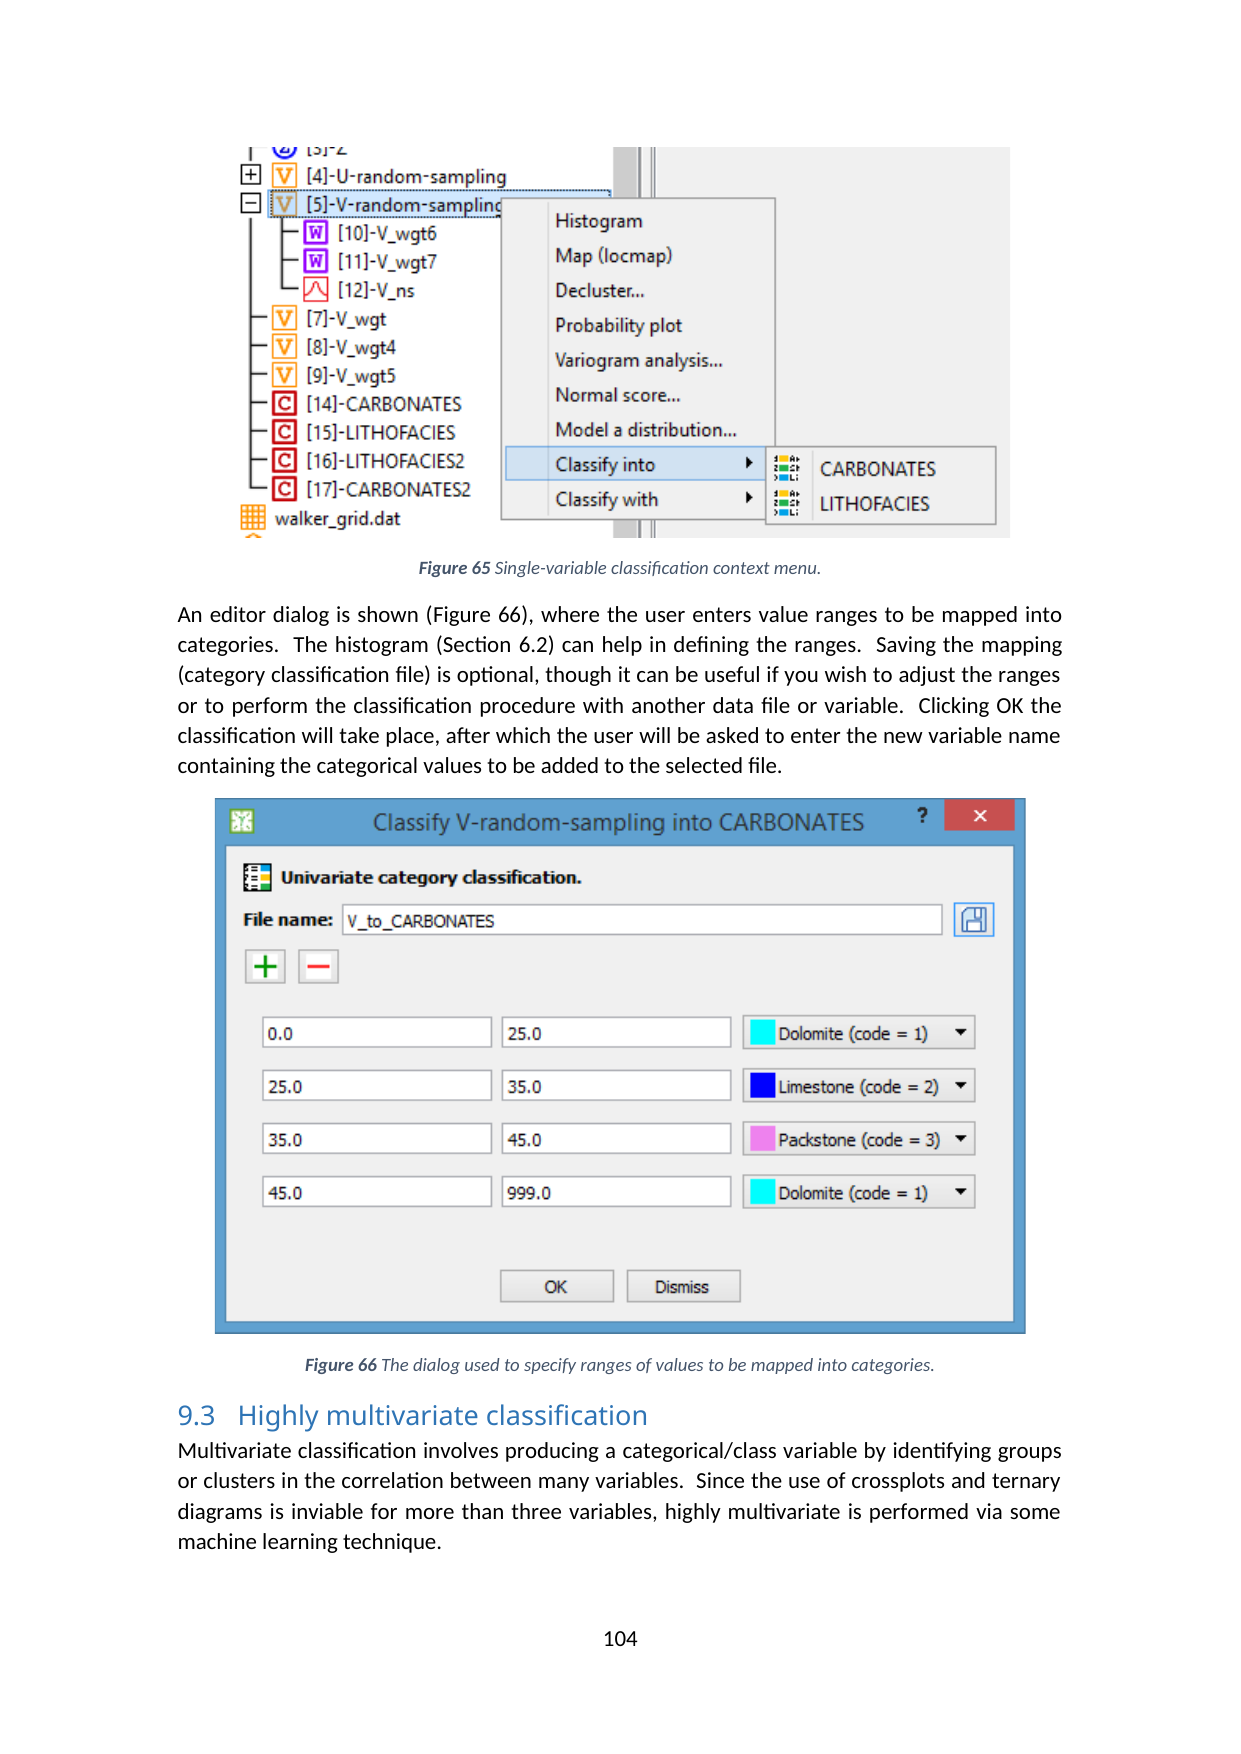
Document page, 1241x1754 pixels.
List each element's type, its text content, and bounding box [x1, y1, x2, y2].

text An editor dialog is shown (Figure 66), where the user enters value ranges to be mapped into categories. The histogram (Section 6.2) can help in defining the ranges. Saving the mapping (category classification file) is optional, though it can be useful if you wish to adjust the ranges or to perform the classification procedure with another data file or variable. Clicking OK the classification will take place, after which the user will be asked to enter the new variable name containing the categorical values to be added to the selected file. [177, 600, 1063, 779]
picture [214, 798, 1026, 1334]
text Multivariate classification involves producing a categorical/class variable by identifying groups or clusters in the correlation between many variables. Since the use of crossplots and ternary diagrams is inviable for more than three variables, highly multivariate is performed via some machine learning technique. [177, 1436, 1063, 1555]
text Figure 66 The dialog used to specify ranges of values to be mapped into categories. [177, 1353, 1063, 1376]
text Figure 65 Single-variable classification context menu. [177, 556, 1063, 579]
subtitle Highly multivariate classification [177, 1397, 1063, 1433]
picture [230, 147, 1011, 538]
